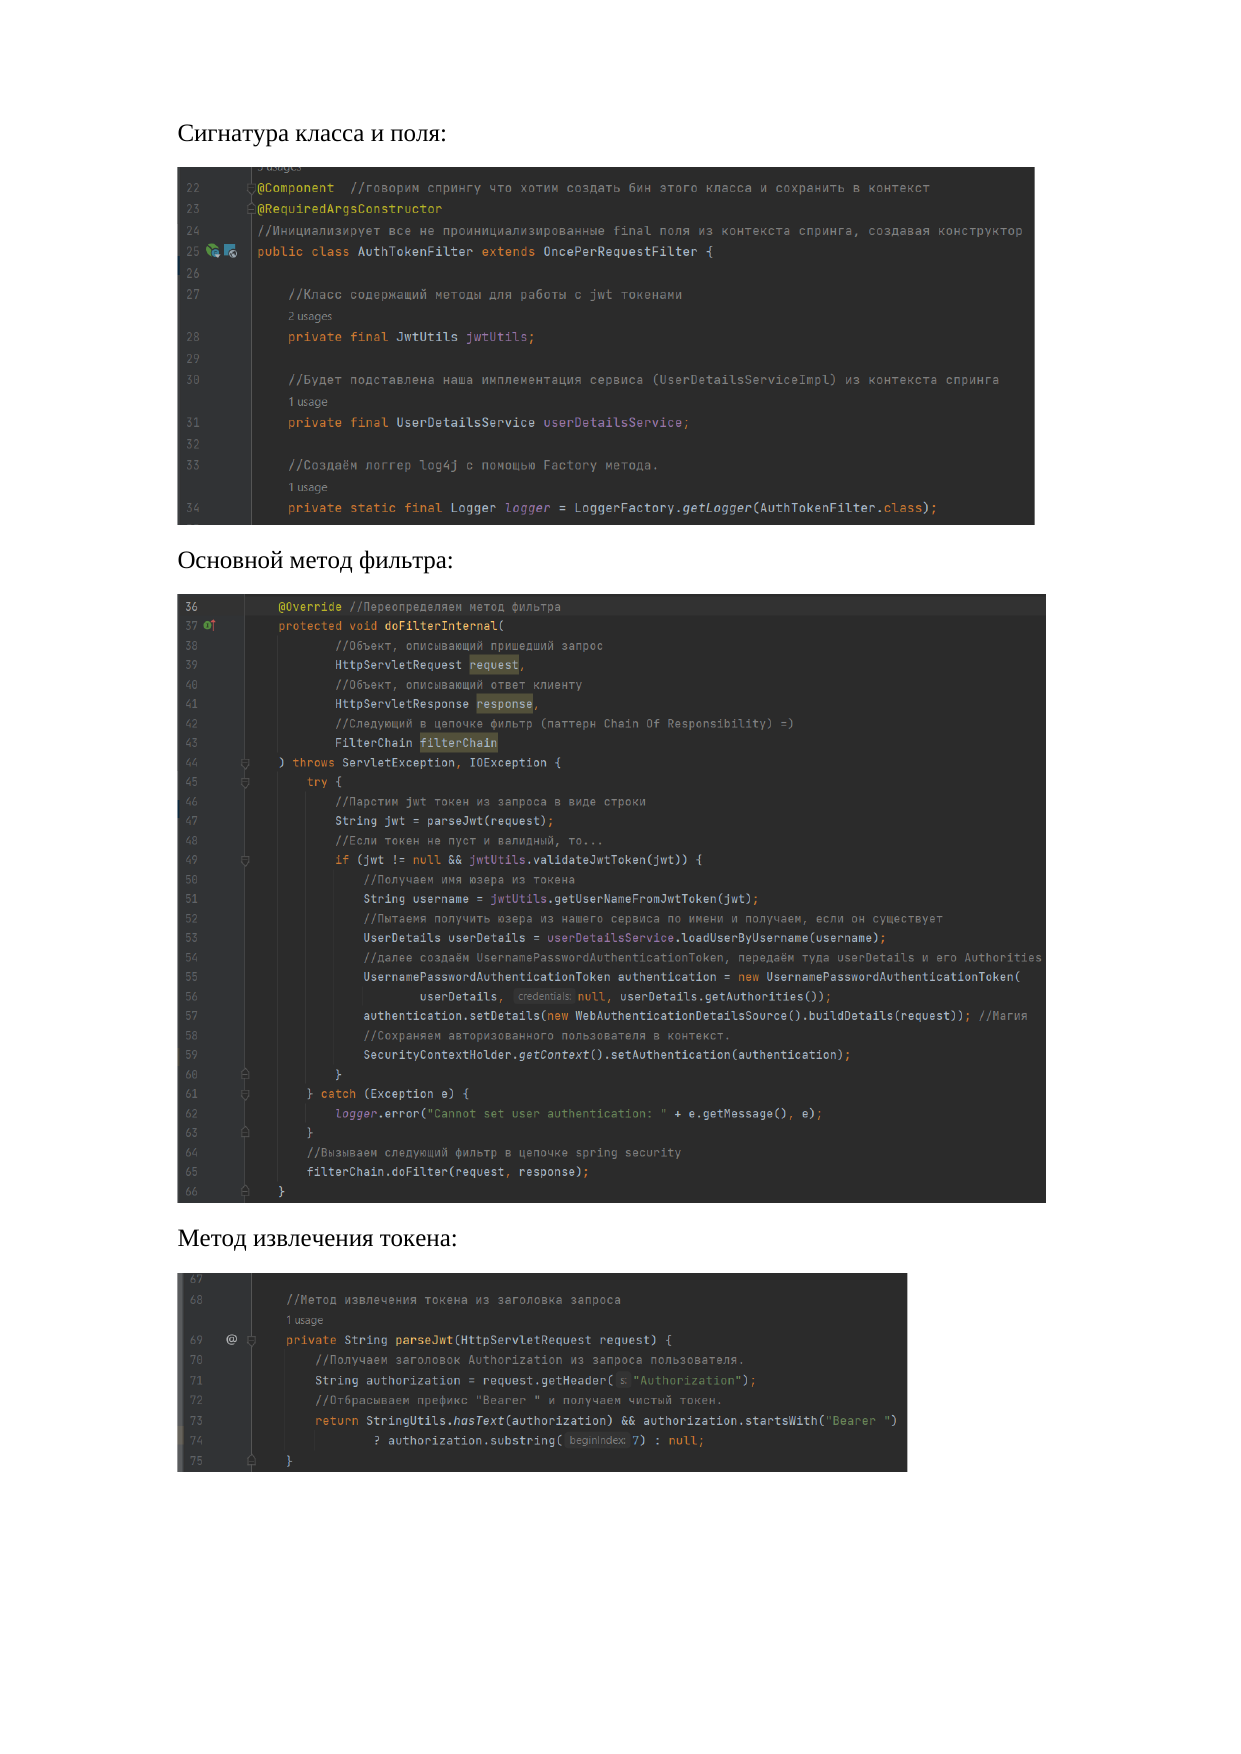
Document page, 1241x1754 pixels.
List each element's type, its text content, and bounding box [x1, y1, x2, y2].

picture [177, 1273, 908, 1472]
picture [177, 167, 1035, 525]
text Метод извлечения токена: [177, 1223, 1152, 1252]
picture [177, 594, 1046, 1203]
text Сигнатура класса и поля: [177, 118, 1152, 147]
text Основной метод фильтра: [177, 545, 1152, 574]
